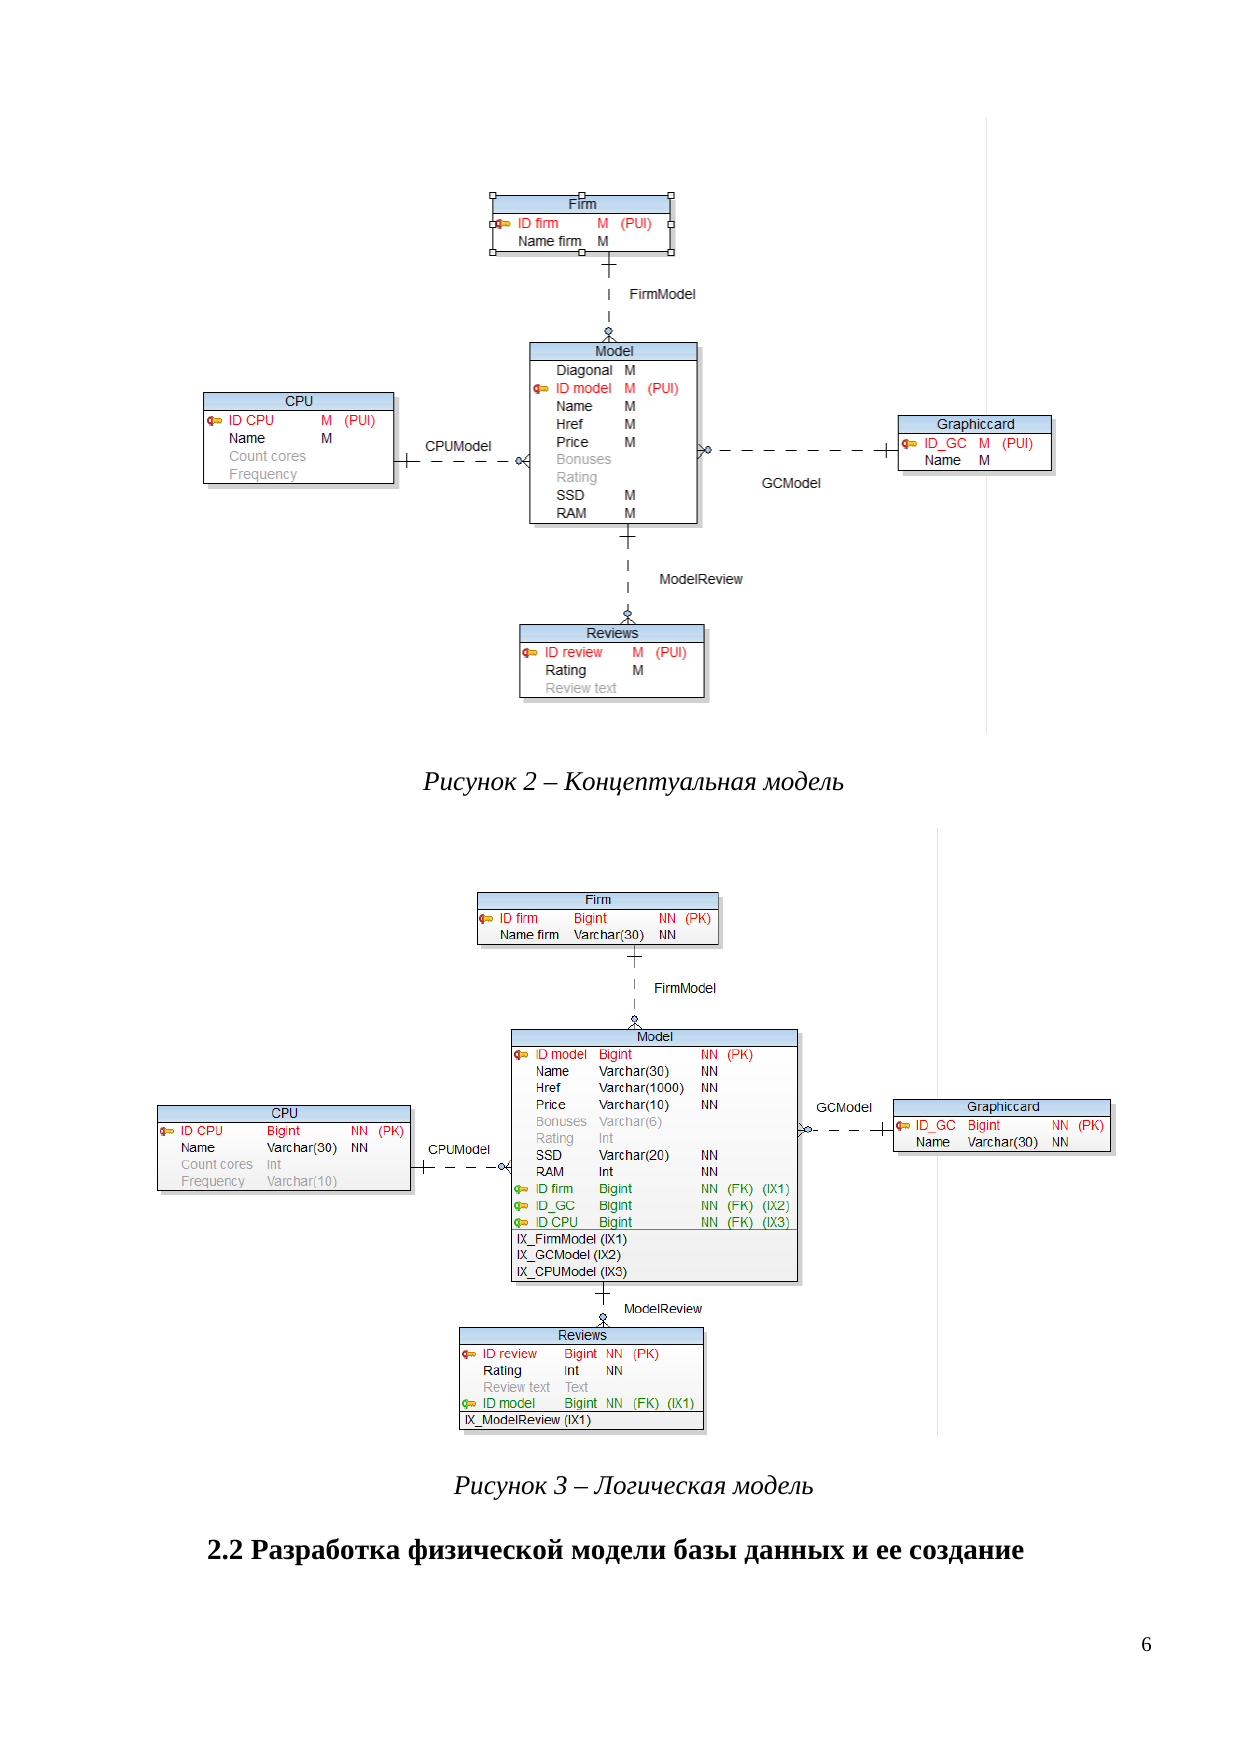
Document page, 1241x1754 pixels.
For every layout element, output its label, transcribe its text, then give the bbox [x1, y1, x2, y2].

picture [147, 118, 1123, 733]
text Рисунок 3 – Логическая модель [118, 1469, 1152, 1500]
text Рисунок 2 – Концептуальная модель [118, 765, 1152, 796]
picture [147, 828, 1123, 1437]
subtitle 2.2 Разработка физической модели базы данных и ее создание [118, 1532, 1152, 1566]
